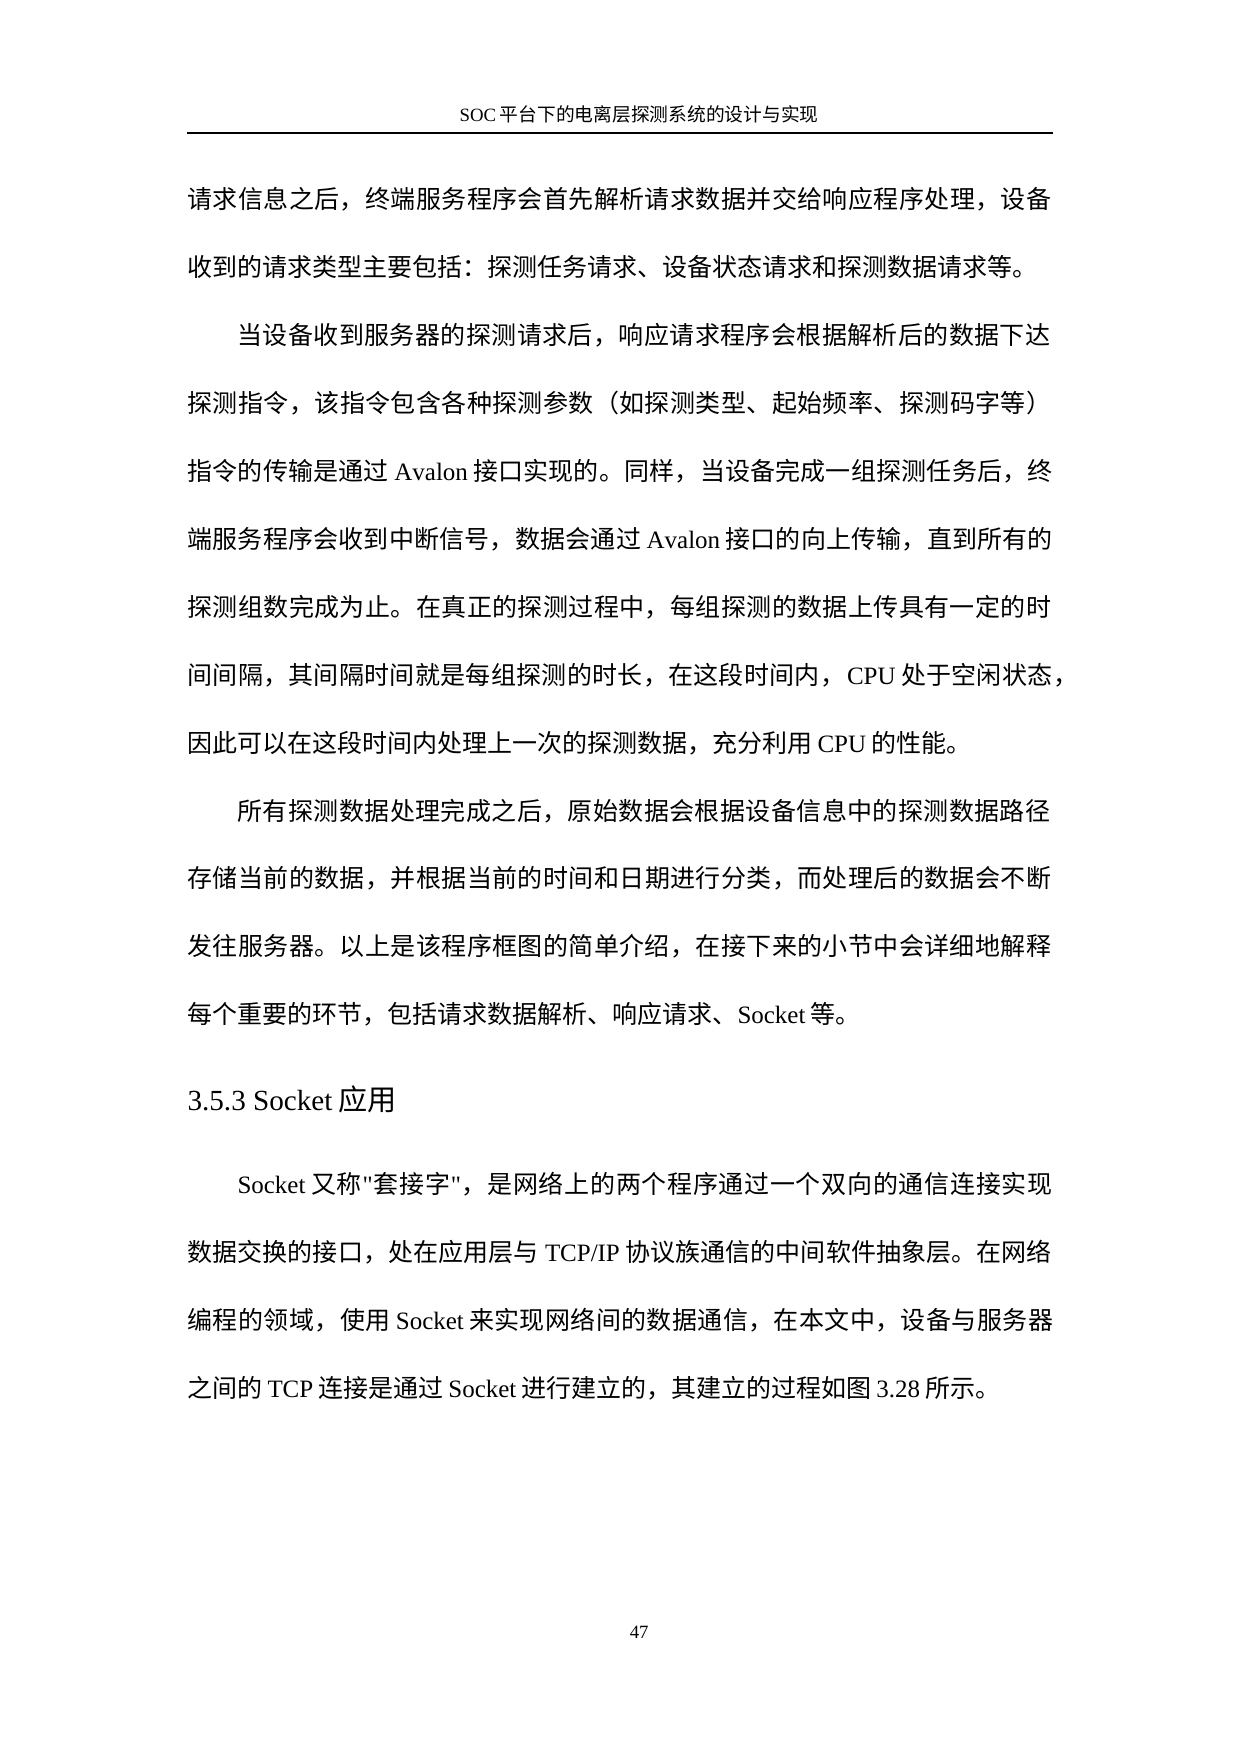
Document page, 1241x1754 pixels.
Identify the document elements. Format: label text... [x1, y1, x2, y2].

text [187, 164, 1053, 300]
subtitle 3.5.3 Socket应用 [187, 1064, 1053, 1132]
text Socket又称"套接字"，是网络上的两个程序通过一个双向的通信连接实现数据交换的接口，处在应用层与TCP/IP协议族通信的中间软件抽象层。在网络编程的领域，使用Socket来实现网络间的数据通信，在本文中，设备与服务器之间的TCP连接是通过Socket进行建立的，其建立的过程如图3.28所示。 [187, 1149, 1053, 1420]
text 所有探测数据处理完成之后，原始数据会根据设备信息中的探测数据路径存储当前的数据，并根据当前的时间和日期进行分类，而处理后的数据会不断发往服务器。以上是该程序框图的简单介绍，在接下来的小节中会详细地解释每个重要的环节，包括请求数据解析、响应请求、Socket等。 [187, 775, 1053, 1047]
text 当设备收到服务器的探测请求后，响应请求程序会根据解析后的数据下达探测指令，该指令包含各种探测参数（如探测类型、起始频率、探测码字等），指令的传输是通过Avalon接口实现的。同样，当设备完成一组探测任务后，终端服务程序会收到中断信号，数据会通过Avalon接口的向上传输，直到所有的探测组数完成为止。在真正的探测过程中，每组探测的数据上传具有一定的时间间隔，其间隔时间就是每组探测的时长，在这段时间内，CPU处于空闲状态，因此可以在这段时间内处理上一次的探测数据，充分利用CPU的性能。 [187, 300, 1053, 775]
